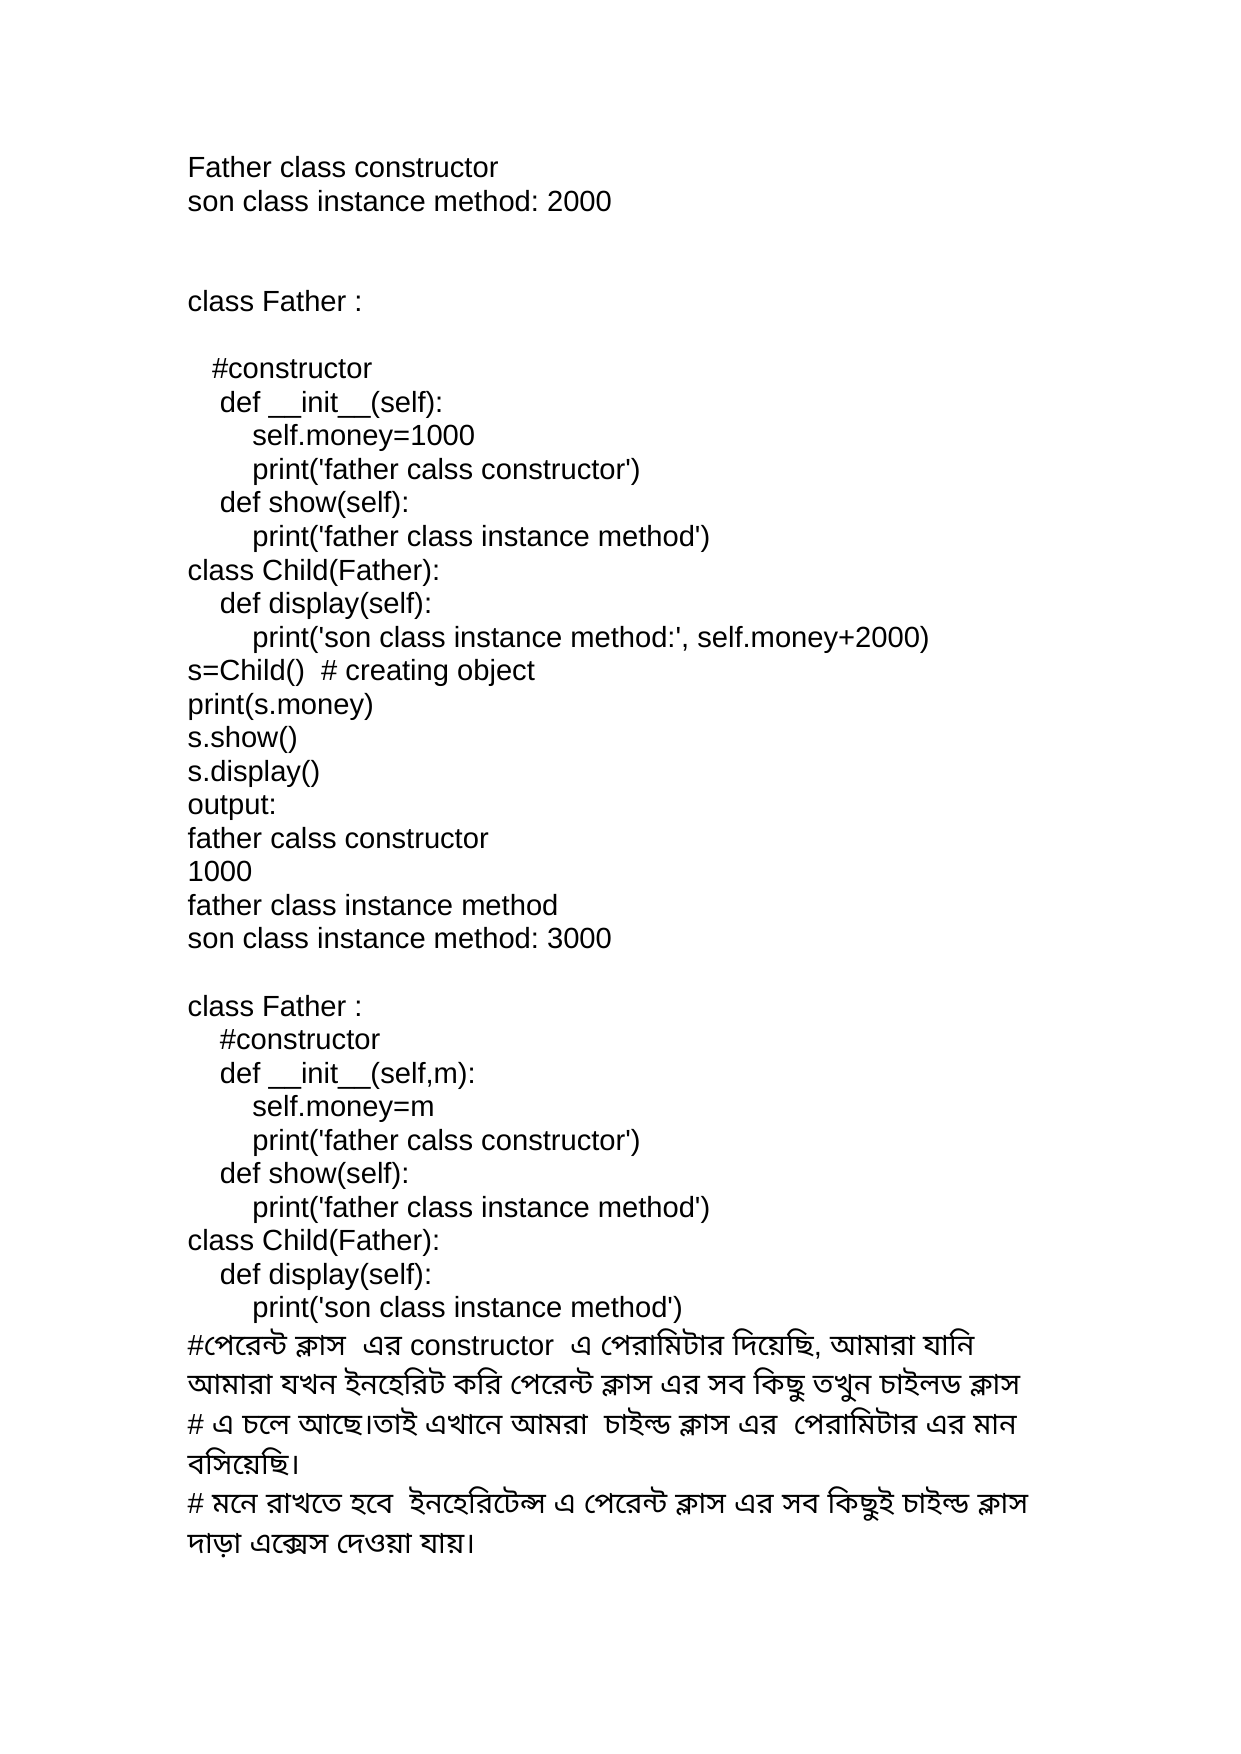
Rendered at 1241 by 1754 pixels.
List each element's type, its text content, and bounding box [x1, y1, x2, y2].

text print('father class instance method') [187, 1190, 1053, 1223]
text #পেরেন্ট ক্লাস এর constructor এ পেরামিটার দিয়েছি, আমারা যানি আমারা যখন ইনহেরিট করি পেরেন্ট ক্লাস এর সব কিছু তখুন চাইলড ক্লাস [187, 1324, 1053, 1403]
text # এ চলে আছে।তাই এখানে আমরা চাইল্ড ক্লাস এর পেরামিটার এর মান বসিয়েছি। [187, 1403, 1053, 1483]
text class Child(Father): [187, 552, 1053, 586]
text print('father calss constructor') [187, 452, 1053, 485]
text son class instance method: 3000 [187, 921, 1053, 955]
text #constructor [187, 351, 1053, 385]
text s.show() [187, 720, 1053, 754]
text def display(self): [187, 1257, 1053, 1290]
text son class instance method: 2000 [187, 183, 1053, 217]
text print(s.money) [187, 687, 1053, 720]
text def display(self): [187, 586, 1053, 619]
text print('son class instance method') [187, 1290, 1053, 1324]
text print('father calss constructor') [187, 1123, 1053, 1156]
text output: [187, 787, 1053, 821]
text s.display() [187, 754, 1053, 787]
text def show(self): [187, 1156, 1053, 1190]
text s=Child() # creating object [187, 653, 1053, 687]
text father calss constructor [187, 821, 1053, 854]
text 1000 [187, 854, 1053, 888]
text Father class constructor [187, 150, 1053, 183]
text class Father : [187, 988, 1053, 1022]
text class Child(Father): [187, 1223, 1053, 1257]
text def __init__(self,m): [187, 1056, 1053, 1089]
text class Father : [187, 284, 1053, 318]
text def __init__(self): [187, 385, 1053, 418]
text # মনে রাখতে হবে ইনহেরিটেন্স এ পেরেন্ট ক্লাস এর সব কিছুই চাইল্ড ক্লাস দাড়া এক্সেস দেওয়া যায়। [187, 1483, 1053, 1562]
text def show(self): [187, 485, 1053, 519]
text self.money=1000 [187, 418, 1053, 452]
text print('son class instance method:', self.money+2000) [187, 619, 1053, 653]
text father class instance method [187, 888, 1053, 921]
text print('father class instance method') [187, 519, 1053, 552]
text #constructor [187, 1022, 1053, 1056]
text self.money=m [187, 1089, 1053, 1123]
